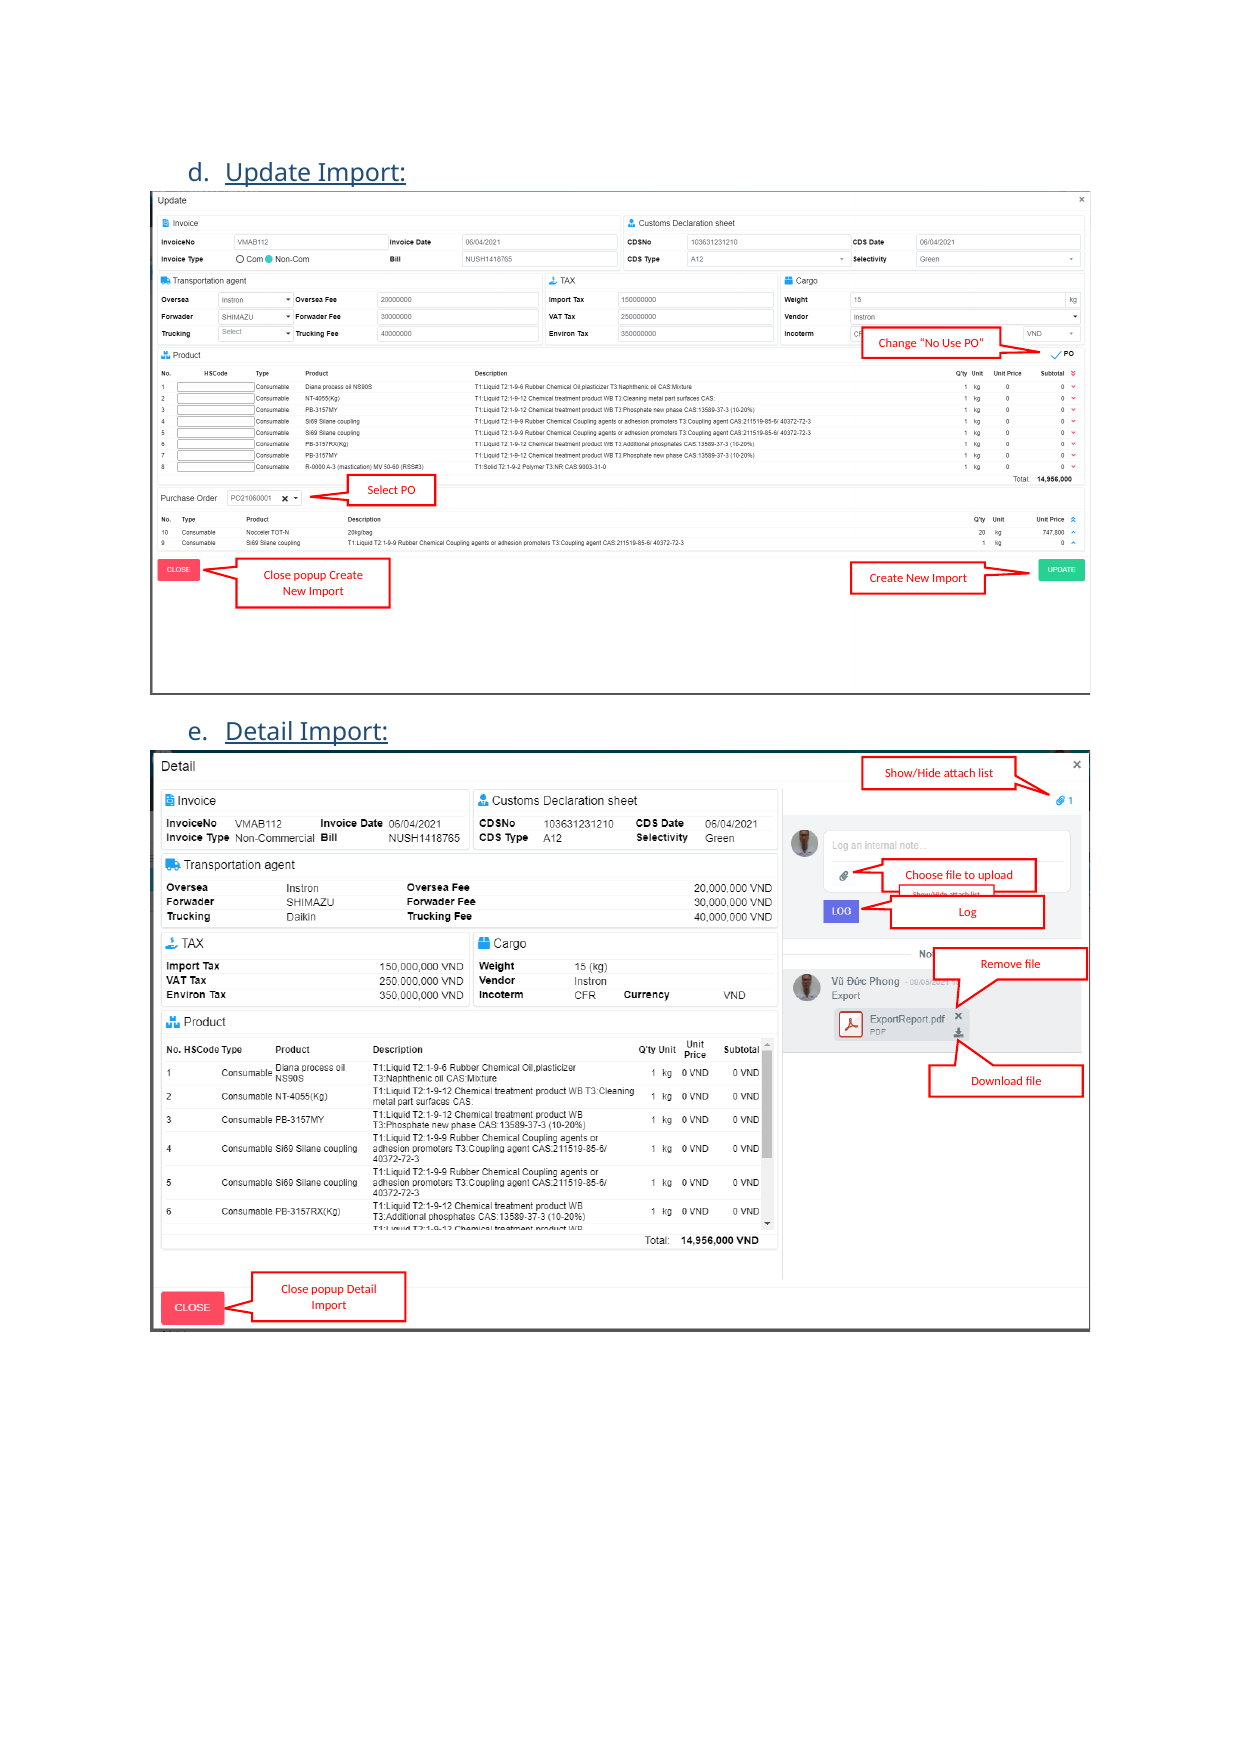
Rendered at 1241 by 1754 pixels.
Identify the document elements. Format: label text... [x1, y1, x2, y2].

picture [150, 191, 1091, 695]
picture [150, 750, 1091, 1332]
subtitle Detail Import: [187, 713, 1090, 747]
subtitle Update Import: [187, 154, 1090, 188]
